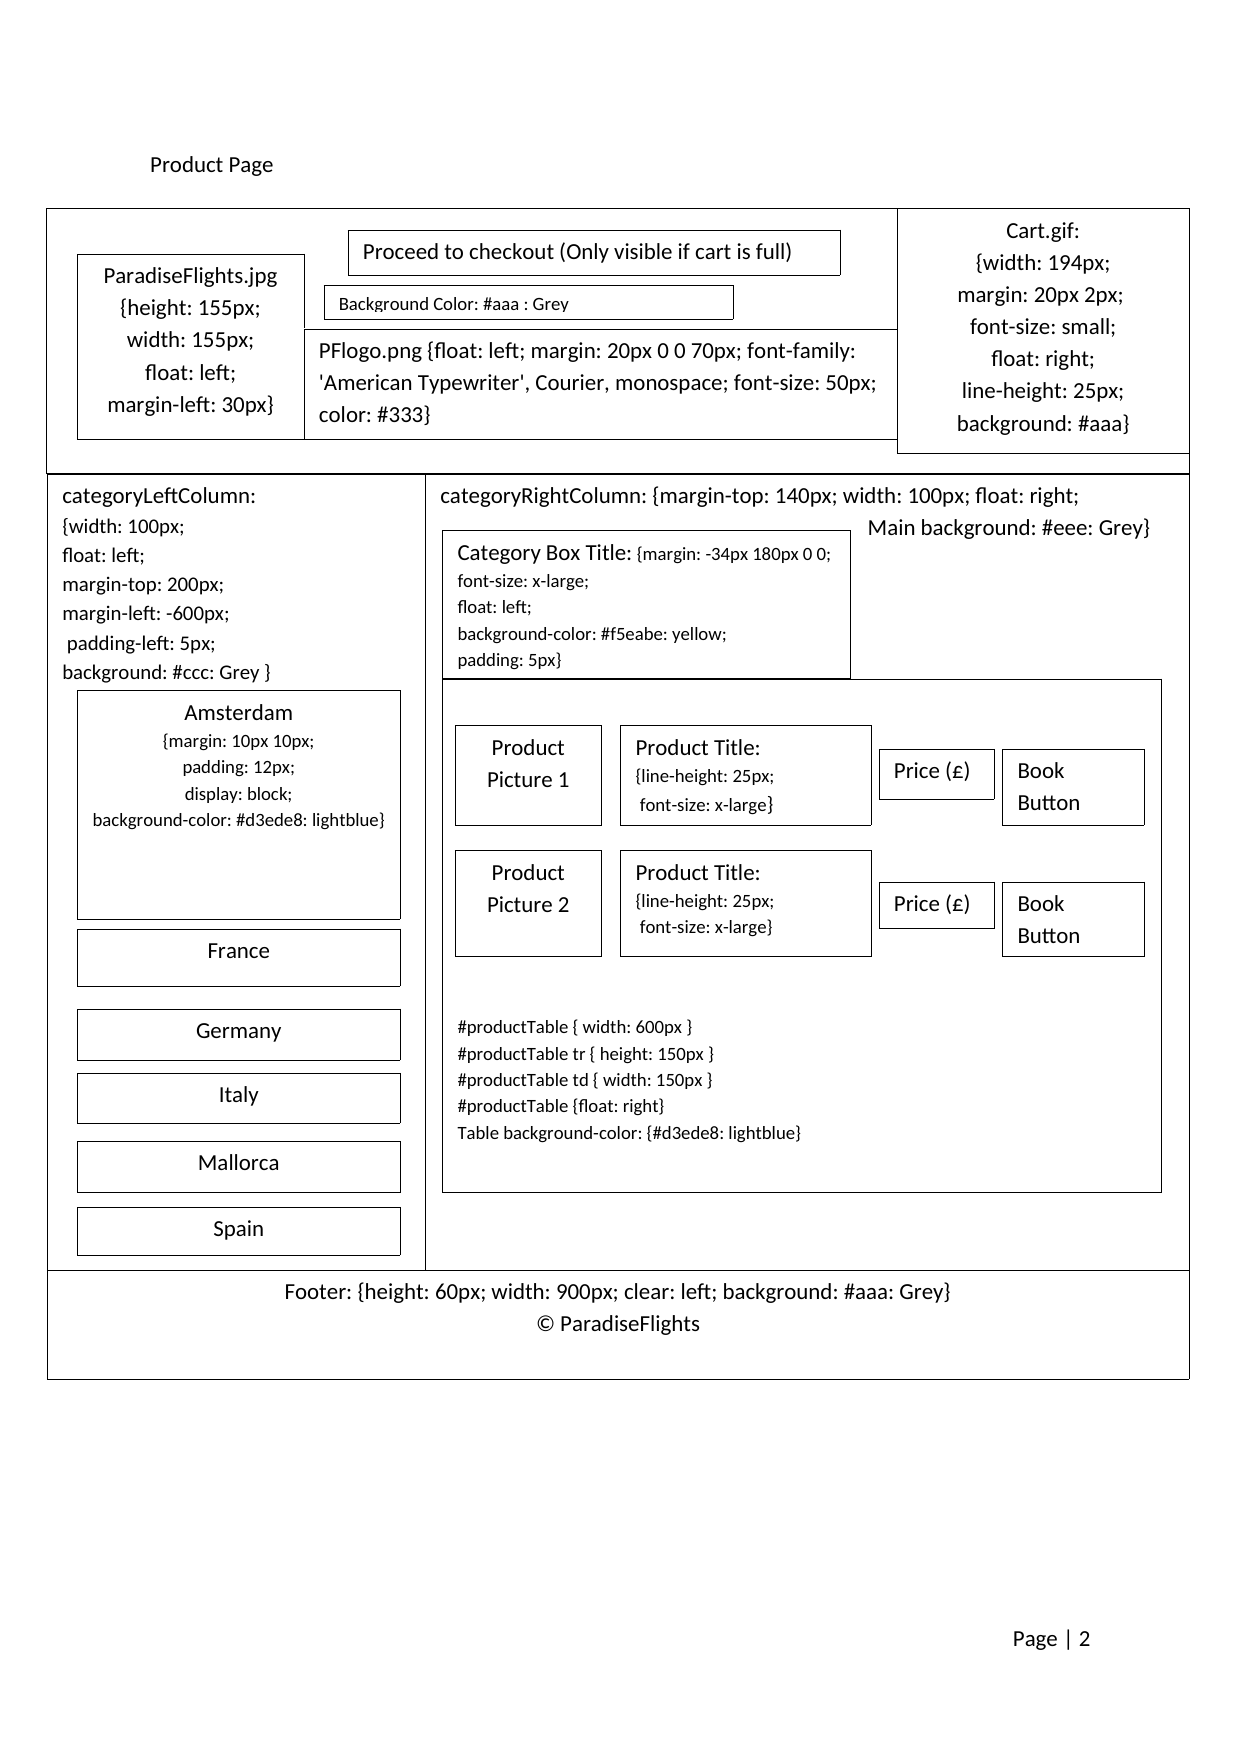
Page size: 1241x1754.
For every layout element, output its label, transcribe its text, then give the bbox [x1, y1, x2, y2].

subtitle Product Page [150, 150, 1090, 178]
